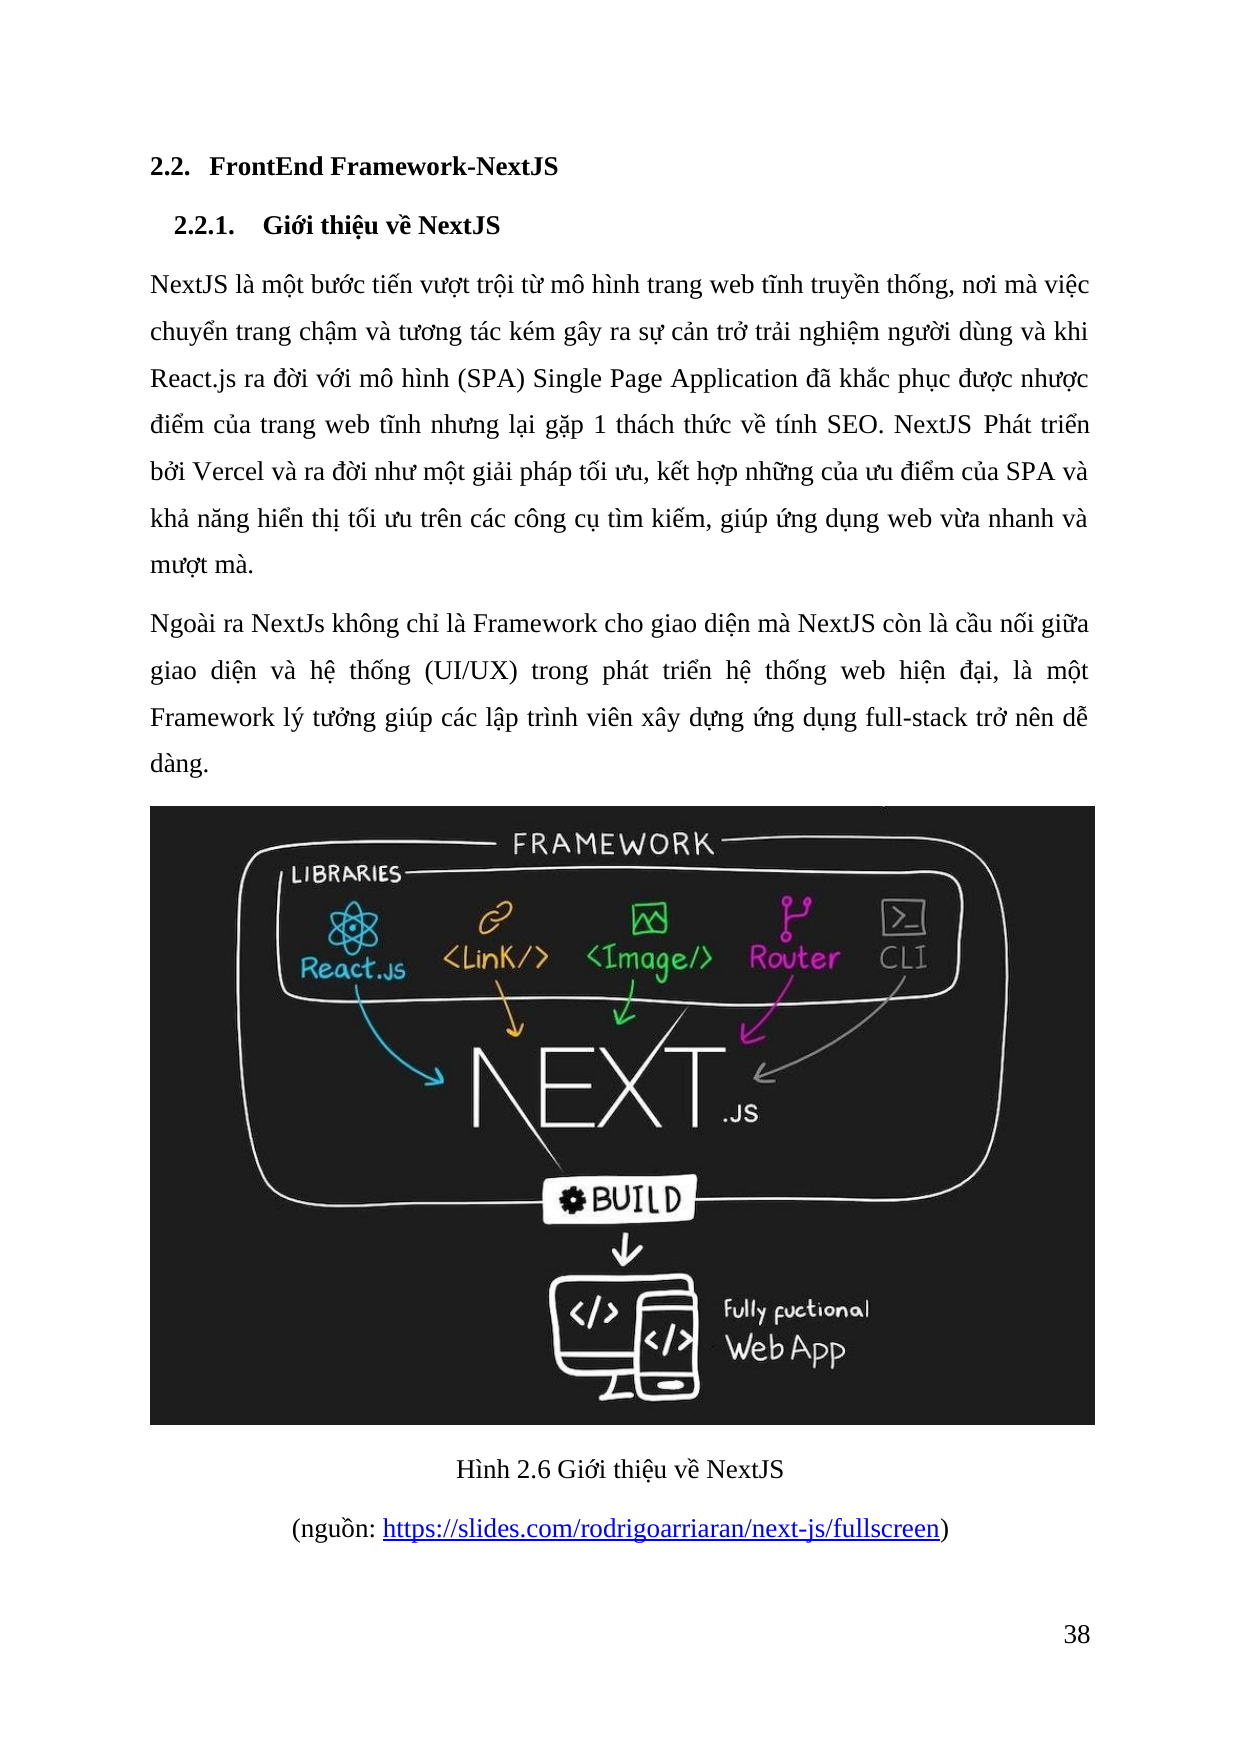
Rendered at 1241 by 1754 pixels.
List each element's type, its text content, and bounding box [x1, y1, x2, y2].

picture [150, 806, 1095, 1425]
subtitle FrontEnd Framework-NextJS [150, 150, 1090, 181]
subtitle Giới thiệu về NextJS [174, 209, 1090, 240]
text Ngoài ra NextJs không chỉ là Framework cho giao diện mà NextJS còn là cầu nối giữa giao diện và hệ thống (UI/UX) trong phát triển hệ thống web hiện đại, là một Framework lý tưởng giúp các lập trình viên xây dựng ứng dụng full-stack trở nên dễ dàng. [150, 607, 1090, 779]
text NextJS là một bước tiến vượt trội từ mô hình trang web tĩnh truyền thống, nơi mà việc chuyển trang chậm và tương tác kém gây ra sự cản trở trải nghiệm người dùng và khi React.js ra đời với mô hình (SPA) Single Page Application đã khắc phục được nhược điểm của trang web tĩnh nhưng lại gặp 1 thách thức về tính SEO. NextJS Phát triển bởi Vercel và ra đời như một giải pháp tối ưu, kết hợp những của ưu điểm của SPA và khả năng hiển thị tối ưu trên các công cụ tìm kiếm, giúp ứng dụng web vừa nhanh và mượt mà. [150, 268, 1090, 579]
text (nguồn: https://slides.com/rodrigoarriaran/next-js/fullscreen) [150, 1512, 1090, 1543]
